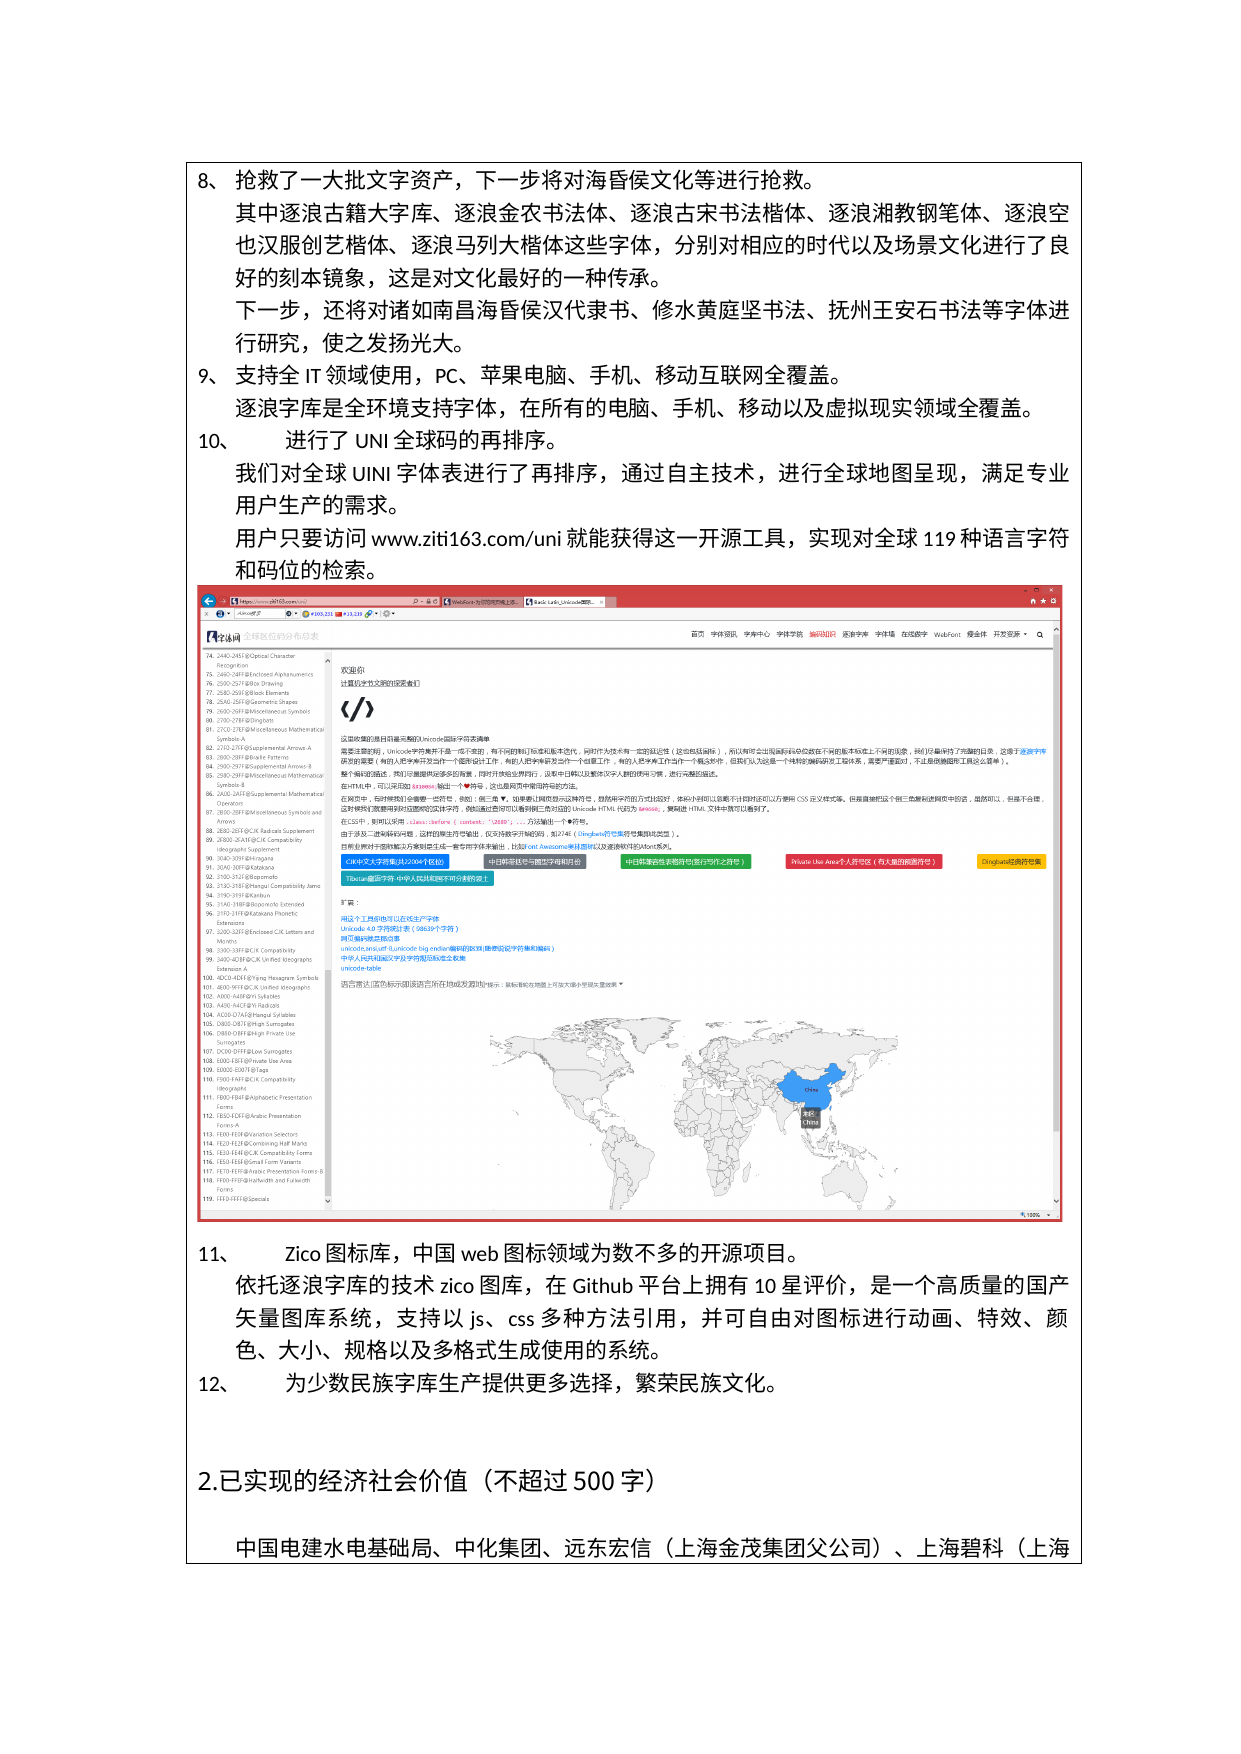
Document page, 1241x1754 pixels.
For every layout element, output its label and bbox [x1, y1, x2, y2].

table_header [187, 163, 1081, 1563]
picture [197, 585, 1063, 1222]
